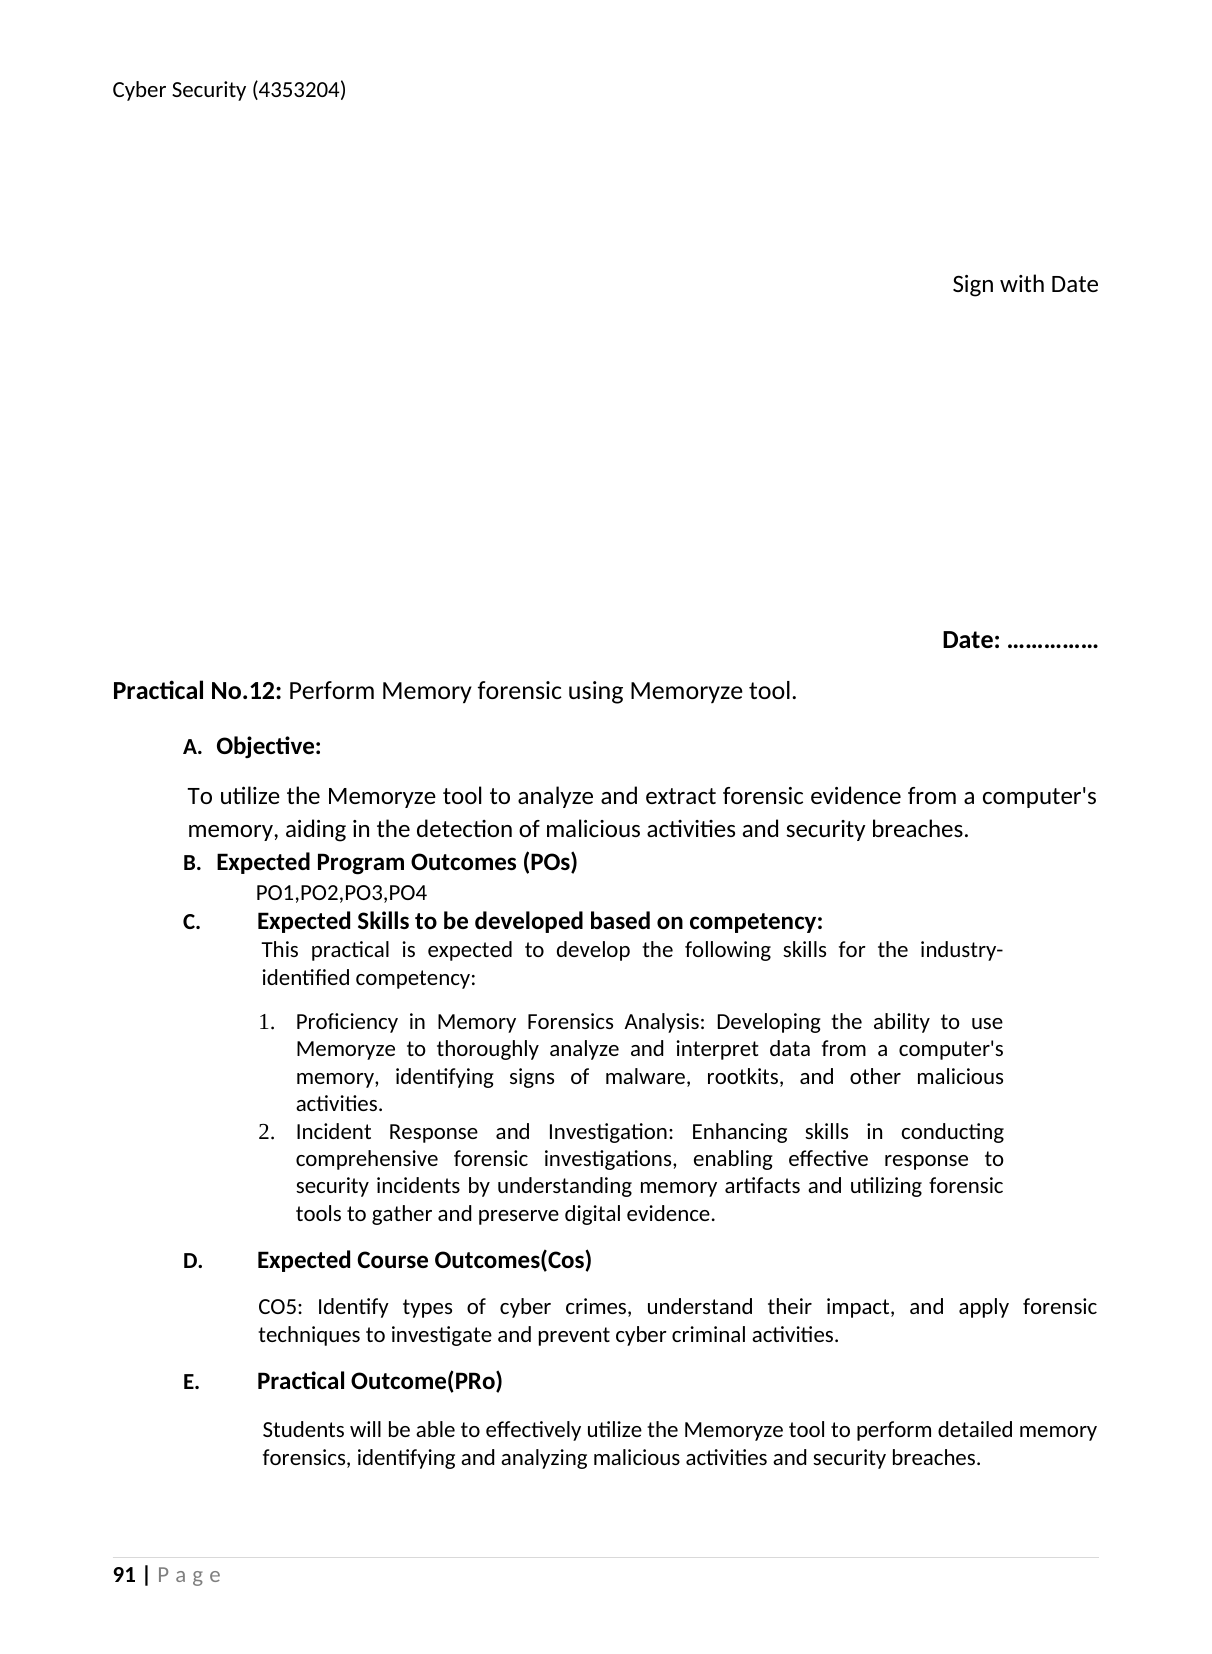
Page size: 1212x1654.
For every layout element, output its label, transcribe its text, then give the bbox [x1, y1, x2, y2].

text Date: …………… [112, 623, 1099, 655]
list Practical Outcome(PRo) [183, 1365, 1099, 1396]
list Objective: [183, 730, 1099, 761]
text PO1,PO2,PO3,PO4 [242, 878, 1067, 906]
list Expected Course Outcomes(Cos) [183, 1244, 1099, 1274]
text Students will be able to effectively utilize the Memoryze tool to perform detailed memory forensics, identifying and analyzing malicious activities and security breaches. [262, 1415, 1099, 1471]
text To utilize the Memoryze tool to analyze and extract forensic evidence from a computer's memory, aiding in the detection of malicious activities and security breaches. [187, 780, 1099, 843]
text Sign with Date [112, 268, 1099, 298]
text CO5: Identify types of cyber crimes, understand their impact, and apply forensic techniques to investigate and prevent cyber criminal activities. [258, 1292, 1099, 1348]
text This practical is expected to develop the following skills for the industry-identified competency: [261, 936, 1005, 991]
list Proficiency in Memory Forensics Analysis: Developing the ability to use Memoryze to thoroughly analyze and interpret data from a computer's memory, identifying signs of malware, rootkits, and other malicious activities. [258, 1007, 1005, 1117]
list Expected Program Outcomes (POs) [183, 846, 1099, 876]
text Practical No.12: Perform Memory forensic using Memoryze tool. [112, 674, 1099, 706]
list Expected Skills to be developed based on competency: [183, 906, 1067, 936]
list Incident Response and Investigation: Enhancing skills in conducting comprehensive forensic investigations, enabling effective response to security incidents by understanding memory artifacts and utilizing forensic tools to gather and preserve digital evidence. [258, 1117, 1005, 1227]
